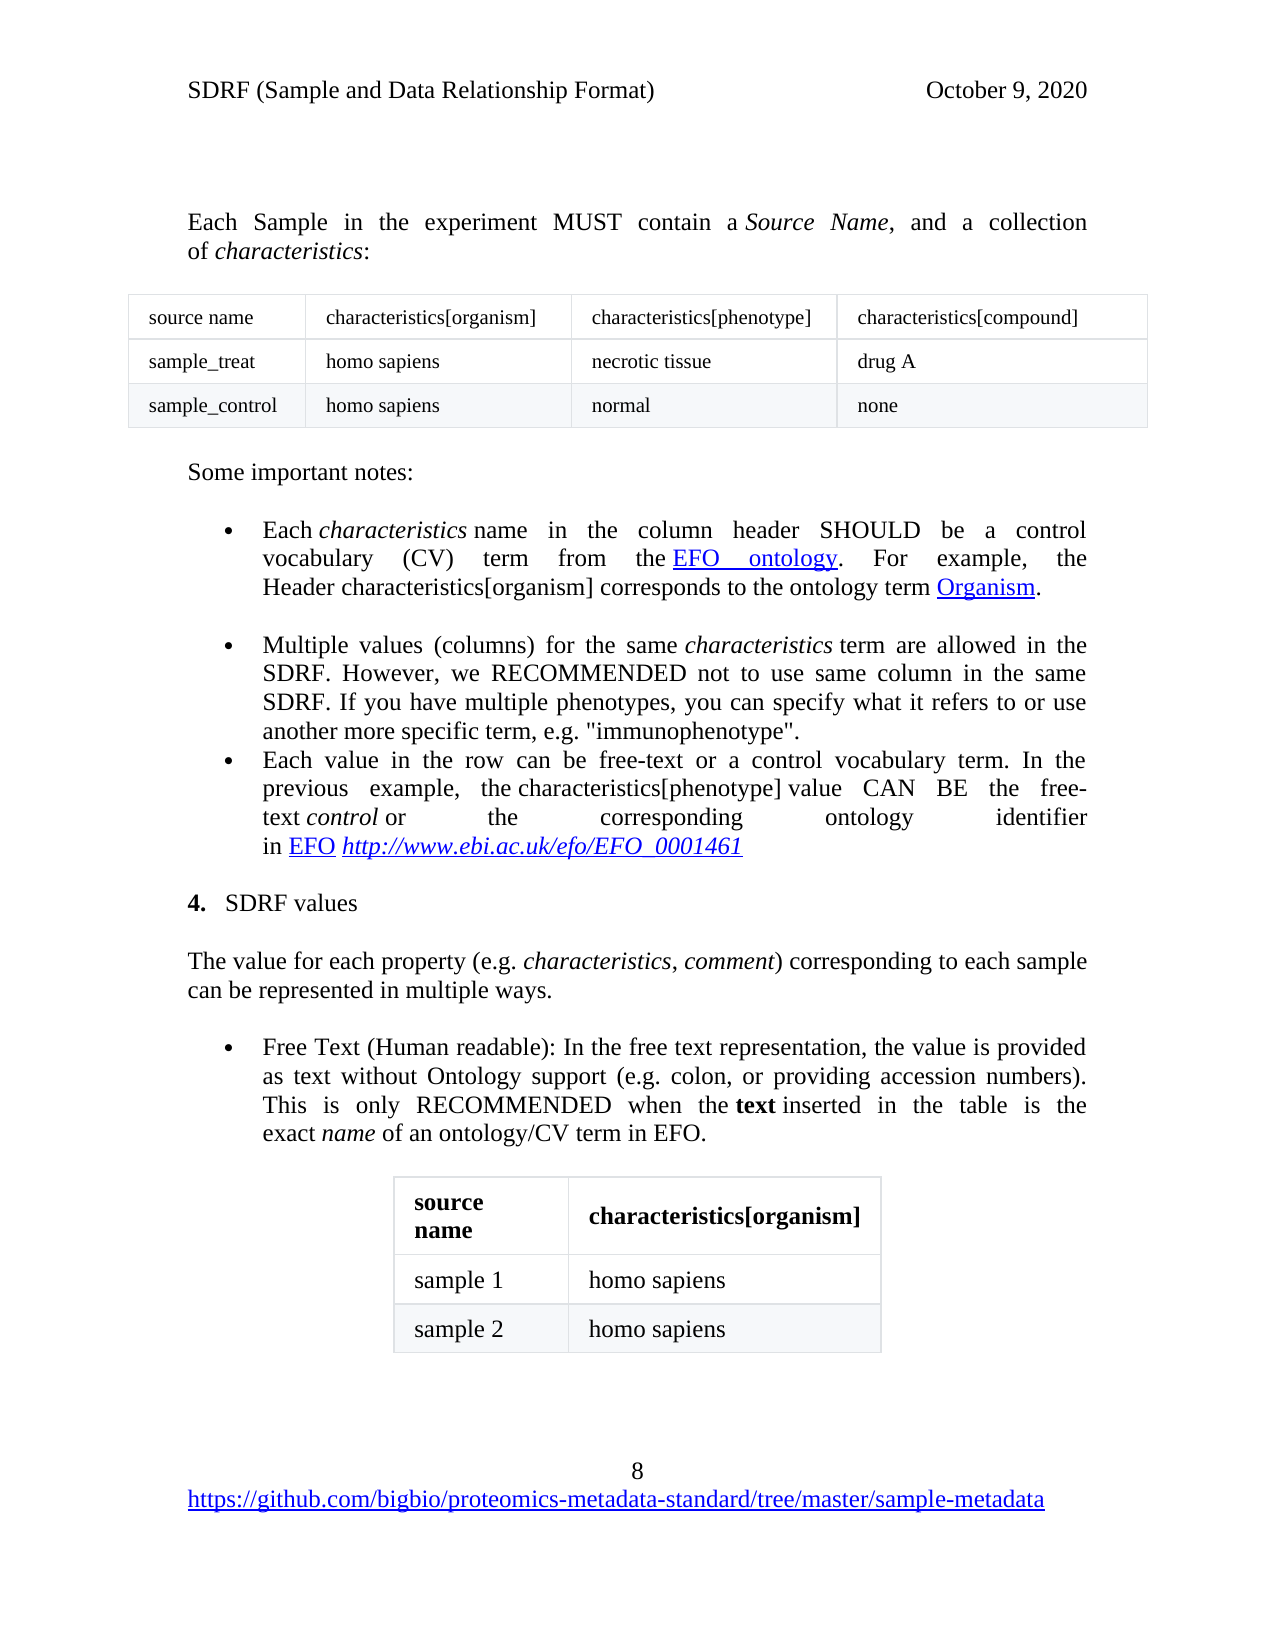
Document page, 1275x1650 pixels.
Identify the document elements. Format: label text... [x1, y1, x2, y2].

subtitle The value for each property (e.g. characteristics, comment) corresponding to each sample can be represented in multiple ways. [187, 946, 1087, 1003]
table_cell sample_treat [129, 340, 305, 382]
table_cell sample_control [129, 384, 305, 427]
table_cell homo sapiens [306, 384, 571, 427]
subtitle Each characteristics name in the column header SHOULD be a control vocabulary (CV) term from the EFO ontology. For example, the Header characteristics[organism] corresponds to the ontology term Organism. [225, 515, 1087, 601]
table_cell necrotic tissue [572, 340, 836, 382]
subtitle Each Sample in the experiment MUST contain a Source Name, and a collection of characteristics: [187, 207, 1087, 265]
subtitle Free Text (Human readable): In the free text representation, the value is provided as text without Ontology support (e.g. colon, or providing accession numbers). This is only RECOMMENDED when the text inserted in the table is the exact name of an ontology/CV term in EFO. [225, 1032, 1087, 1147]
table_header characteristics[compound] [838, 295, 1147, 338]
subtitle SDRF values [187, 888, 1087, 917]
list Each value in the row can be free-text or a control vocabulary term. In the previous example, the characteristics[phenotype] value CAN BE the free-text control or the corresponding ontology identifier in EFO http://www.ebi.ac.uk/efo/EFO_0001461 [225, 745, 1087, 860]
table_cell none [838, 384, 1147, 427]
subtitle Multiple values (columns) for the same characteristics term are allowed in the SDRF. However, we RECOMMENDED not to use same column in the same SDRF. If you have multiple phenotypes, you can specify what it refers to or use another more specific term, e.g. "immunophenotype". [225, 630, 1087, 745]
table_header characteristics[organism] [306, 295, 571, 338]
table_header source name [129, 295, 305, 338]
table_cell homo sapiens [569, 1255, 880, 1303]
table_cell sample 2 [395, 1305, 568, 1352]
subtitle Some important notes: [187, 457, 1087, 486]
table_cell normal [572, 384, 836, 427]
table_cell sample 1 [395, 1255, 568, 1303]
table_header source name [395, 1178, 568, 1254]
table_header characteristics[organism] [569, 1178, 880, 1254]
table_cell homo sapiens [306, 340, 571, 382]
table_header characteristics[phenotype] [572, 295, 836, 338]
table_cell homo sapiens [569, 1305, 880, 1352]
table_cell drug A [838, 340, 1147, 382]
